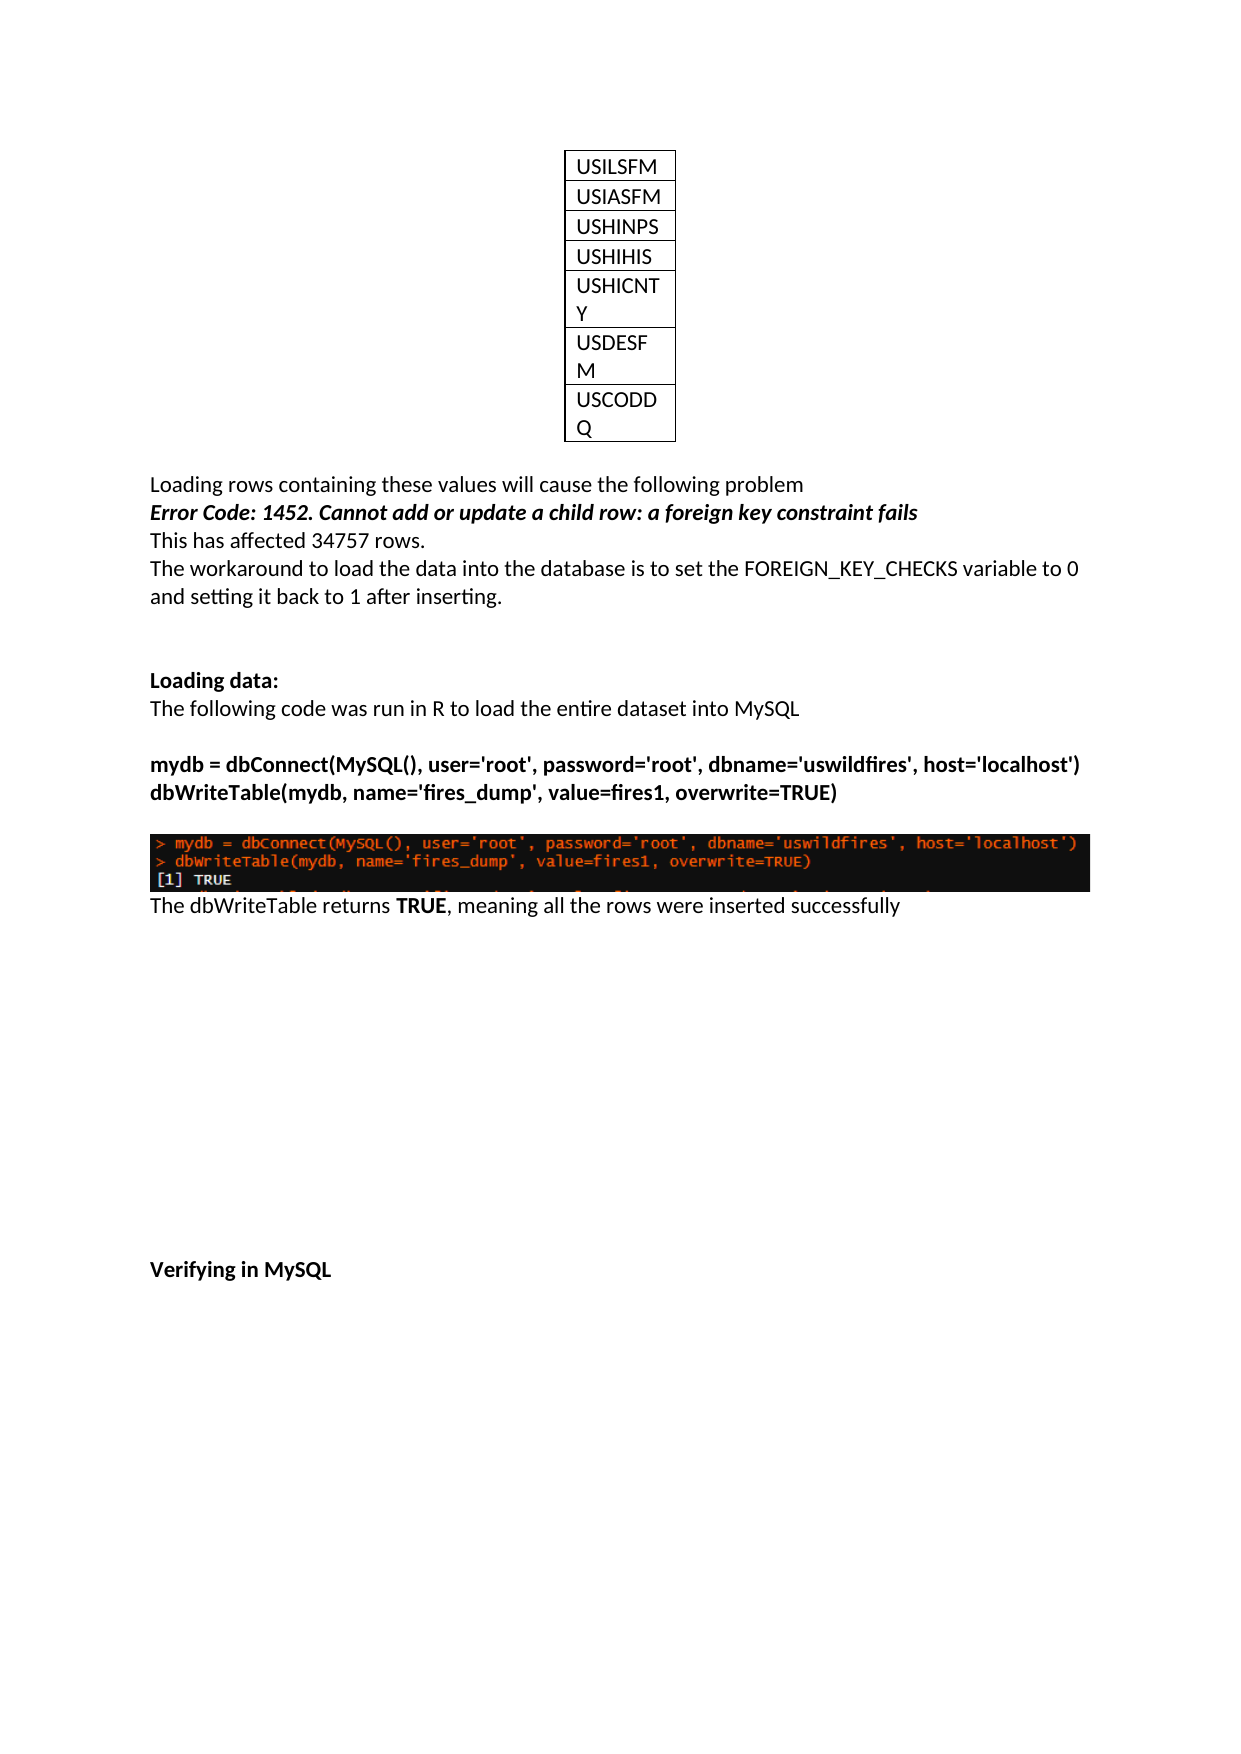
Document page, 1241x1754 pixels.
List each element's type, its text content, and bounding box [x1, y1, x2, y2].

table_cell USILSFM [566, 151, 675, 180]
table_cell USIASFM [566, 181, 675, 210]
table_cell USDESFM [566, 328, 675, 384]
table_cell USHINPS [566, 211, 675, 240]
text The dbWriteTable returns TRUE, meaning all the rows were inserted successfully [150, 892, 1090, 919]
text Error Code: 1452. Cannot add or update a child row: a foreign key constraint fails [150, 498, 1090, 526]
text The workaround to load the data into the database is to set the FOREIGN_KEY_CHECKS variable to 0 and setting it back to 1 after inserting. [150, 554, 1090, 610]
text This has affected 34757 rows. [150, 526, 1090, 554]
text Loading data: [150, 666, 1090, 694]
text Verifying in MySQL [150, 1256, 1090, 1284]
text Loading rows containing these values will cause the following problem [150, 470, 1090, 498]
picture [150, 834, 1091, 892]
text mydb = dbConnect(MySQL(), user='root', password='root', dbname='uswildfires', host='localhost') [150, 751, 1090, 778]
table_cell USCODDQ [566, 385, 675, 441]
table_cell USHICNTY [566, 271, 675, 327]
table_cell USHIHIS [566, 241, 675, 270]
text dbWriteTable(mydb, name='fires_dump', value=fires1, overwrite=TRUE) [150, 778, 1090, 807]
text The following code was run in R to load the entire dataset into MySQL [150, 694, 1090, 722]
